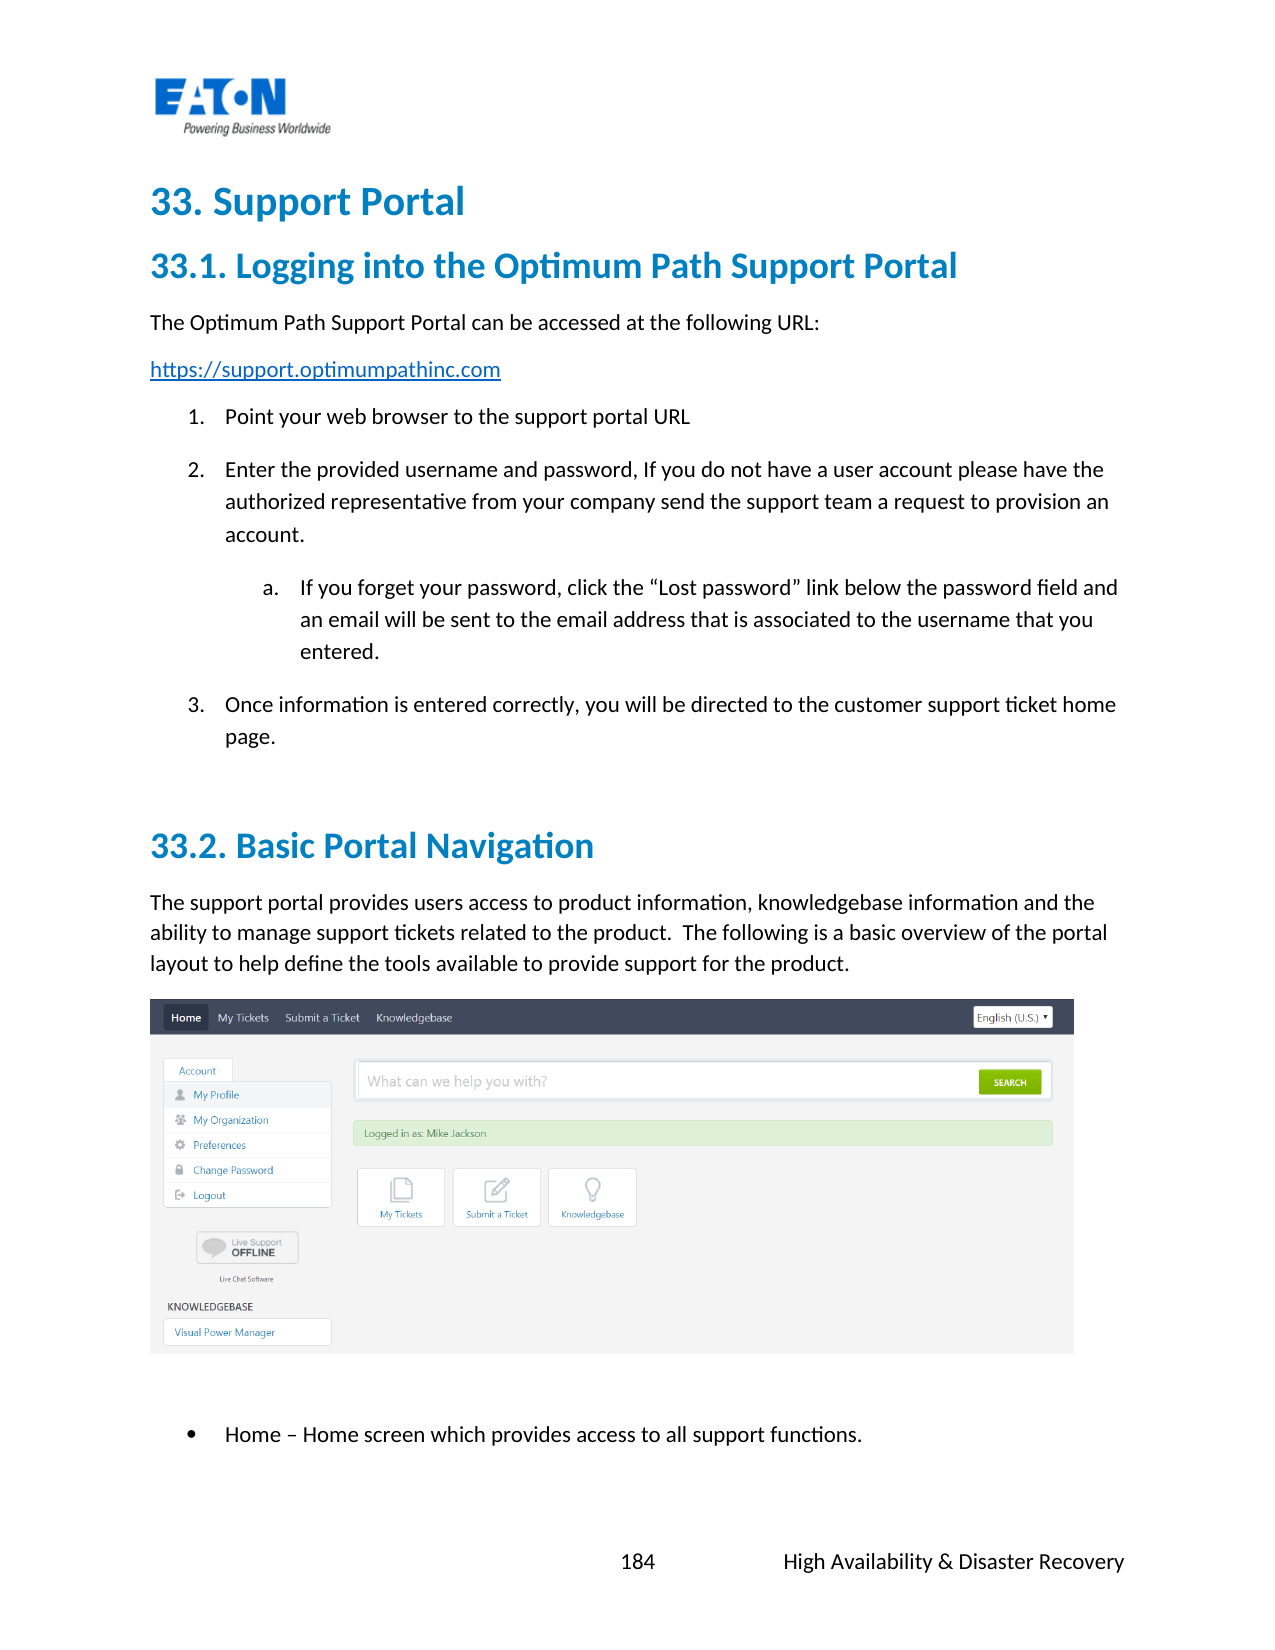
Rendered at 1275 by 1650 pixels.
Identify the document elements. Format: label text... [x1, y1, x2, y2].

picture [150, 75, 337, 140]
subtitle Basic Portal Navigation [150, 822, 1125, 868]
subtitle Logging into the Optimum Path Support Portal [150, 242, 1125, 288]
text The Optimum Path Support Portal can be accessed at the following URL: [150, 308, 1125, 337]
text https://support.optimumpathinc.com [150, 355, 1125, 383]
list If you forget your password, click the “Lost password” link below the password field and an email will be sent to the email address that is associated to the username that you entered. [262, 573, 1125, 665]
picture [150, 995, 1074, 1354]
list Once information is entered correctly, you will be directed to the customer support ticket home page. [187, 690, 1125, 750]
list Point your web browser to the support portal URL [187, 402, 1125, 430]
text The support portal provides users access to product information, knowledgebase information and the ability to manage support tickets related to the product. The following is a basic overview of the portal layout to help define the tools available to provide support for the product. [150, 888, 1125, 977]
subtitle Support Portal [150, 175, 1125, 226]
list Enter the provided username and password, If you do not have a user account please have the authorized representative from your company send the support team a request to provision an account. [187, 455, 1125, 548]
list Home – Home screen which provides access to all support functions. [187, 1420, 1125, 1448]
